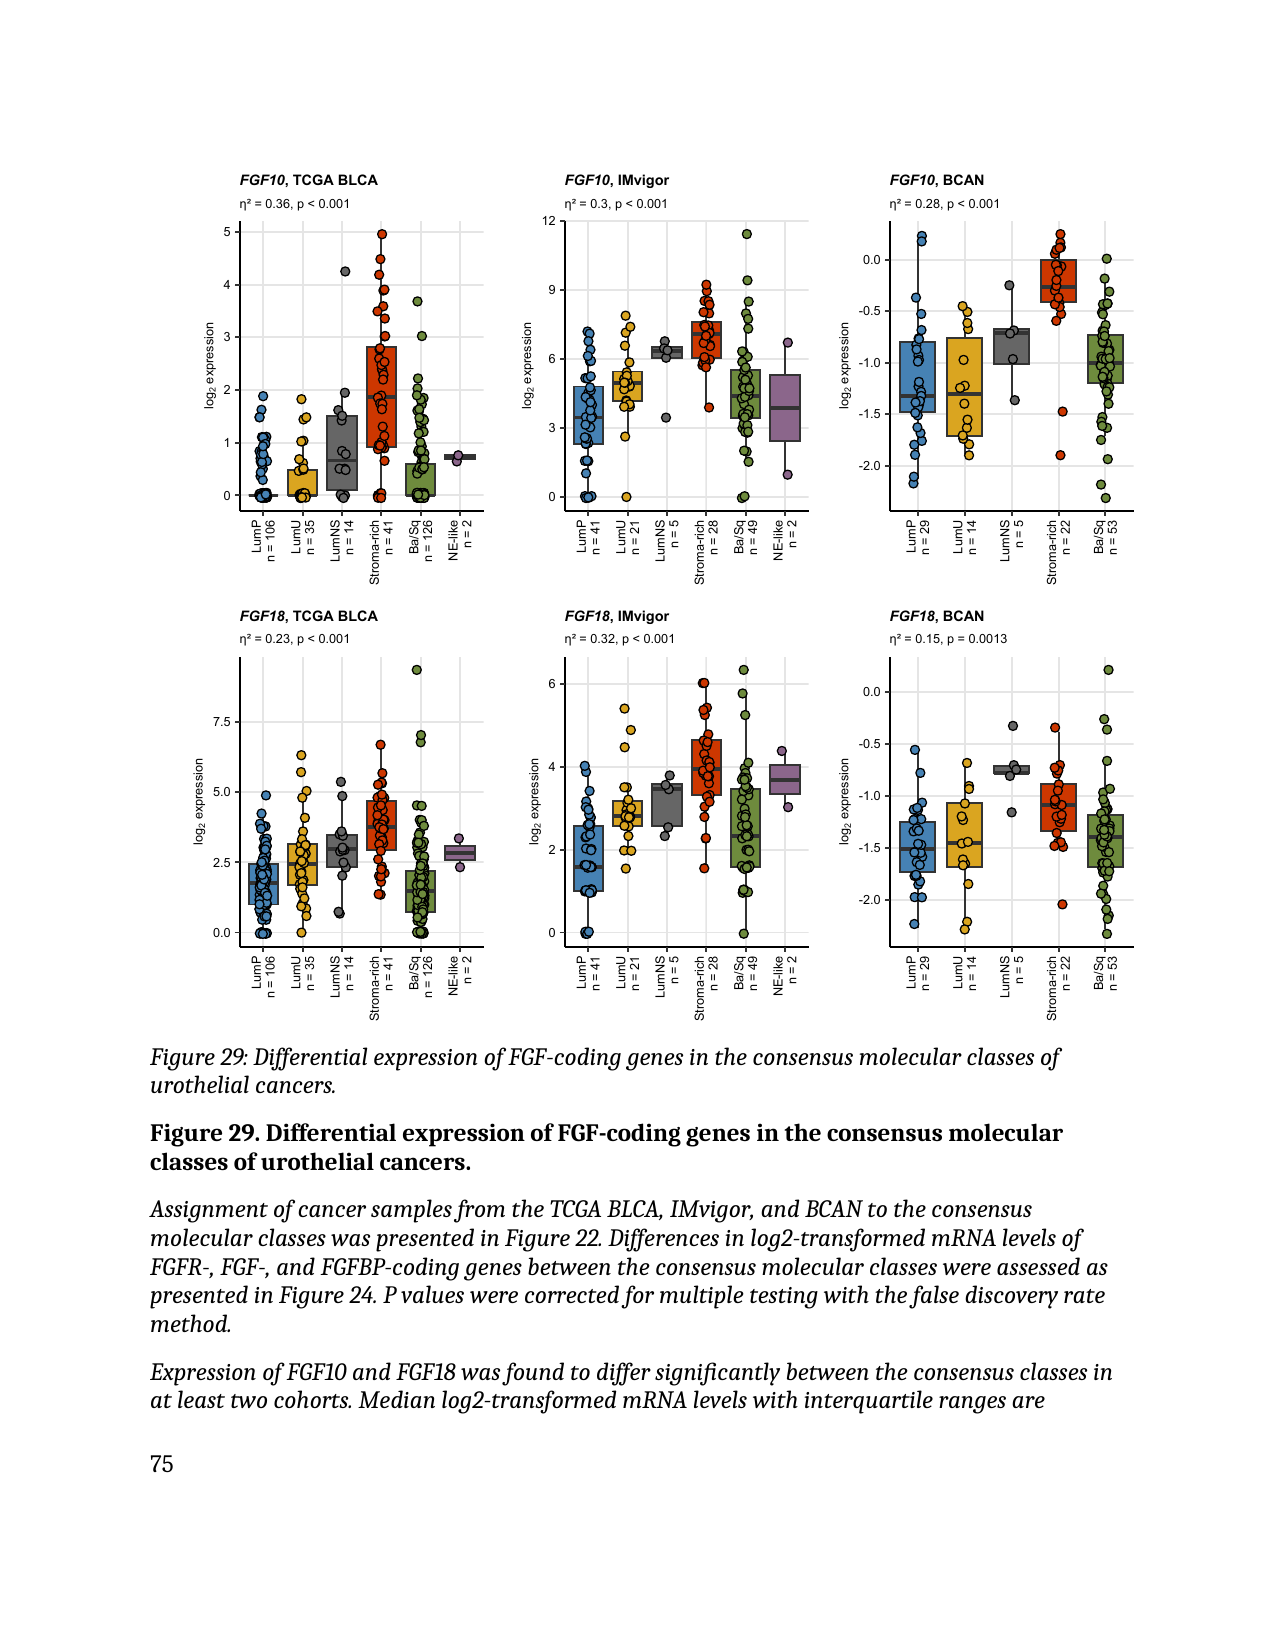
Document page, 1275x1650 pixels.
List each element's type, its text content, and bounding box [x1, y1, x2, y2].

text Assignment of cancer samples from the TCGA BLCA, IMvigor, and BCAN to the consensus molecular classes was presented in Figure 22. Differences in log2-transformed mRNA levels of FGFR-, FGF-, and FGFBP-coding genes between the consensus molecular classes were assessed as presented in Figure 24. P values were corrected for multiple testing with the false discovery rate method. [150, 1195, 1125, 1339]
text Figure 29: Differential expression of FGF-coding genes in the consensus molecular classes of urothelial cancers. [150, 1042, 1125, 1100]
text Figure 29. Differential expression of FGF-coding genes in the consensus molecular classes of urothelial cancers. [150, 1119, 1125, 1176]
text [150, 1357, 1125, 1415]
